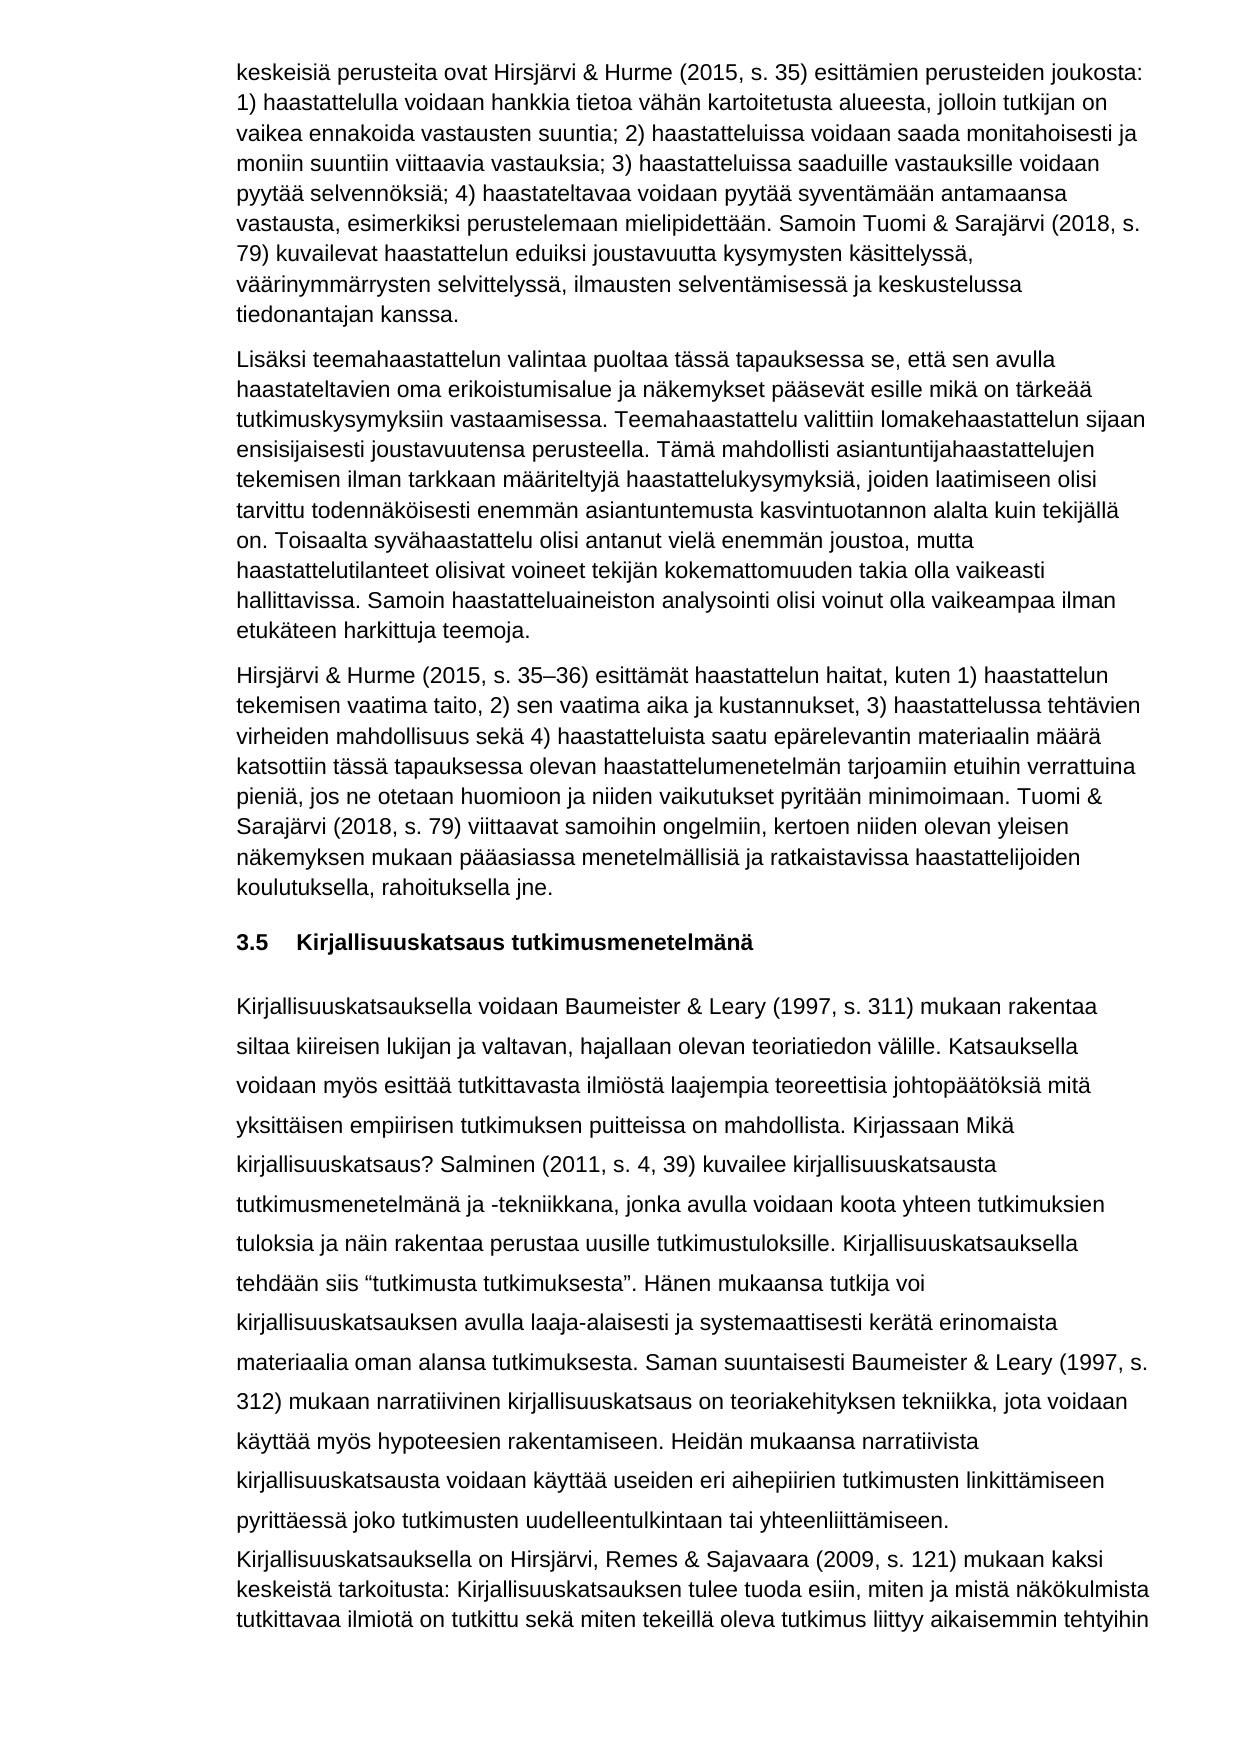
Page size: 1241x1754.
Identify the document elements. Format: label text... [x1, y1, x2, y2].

subtitle Kirjallisuuskatsaus tutkimusmenetelmänä [236, 929, 1152, 955]
text Lisäksi teemahaastattelun valintaa puoltaa tässä tapauksessa se, että sen avulla haastateltavien oma erikoistumisalue ja näkemykset pääsevät esille mikä on tärkeää tutkimuskysymyksiin vastaamisessa. Teemahaastattelu valittiin lomakehaastattelun sijaan ensisijaisesti joustavuutensa perusteella. Tämä mahdollisti asiantuntijahaastattelujen tekemisen ilman tarkkaan määriteltyjä haastattelukysymyksiä, joiden laatimiseen olisi tarvittu todennäköisesti enemmän asiantuntemusta kasvintuotannon alalta kuin tekijällä on. Toisaalta syvähaastattelu olisi antanut vielä enemmän joustoa, mutta haastattelutilanteet olisivat voineet tekijän kokemattomuuden takia olla vaikeasti hallittavissa. Samoin haastatteluaineiston analysointi olisi voinut olla vaikeampaa ilman etukäteen harkittuja teemoja. [236, 346, 1152, 644]
text Hirsjärvi & Hurme (2015, s. 35–36) esittämät haastattelun haitat, kuten 1) haastattelun tekemisen vaatima taito, 2) sen vaatima aika ja kustannukset, 3) haastattelussa tehtävien virheiden mahdollisuus sekä 4) haastatteluista saatu epärelevantin materiaalin määrä katsottiin tässä tapauksessa olevan haastattelumenetelmän tarjoamiin etuihin verrattuina pieniä, jos ne otetaan huomioon ja niiden vaikutukset pyritään minimoimaan. Tuomi & Sarajärvi (2018, s. 79) viittaavat samoihin ongelmiin, kertoen niiden olevan yleisen näkemyksen mukaan pääasiassa menetelmällisiä ja ratkaistavissa haastattelijoiden koulutuksella, rahoituksella jne. [236, 662, 1152, 900]
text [236, 59, 1152, 327]
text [236, 1546, 1152, 1633]
